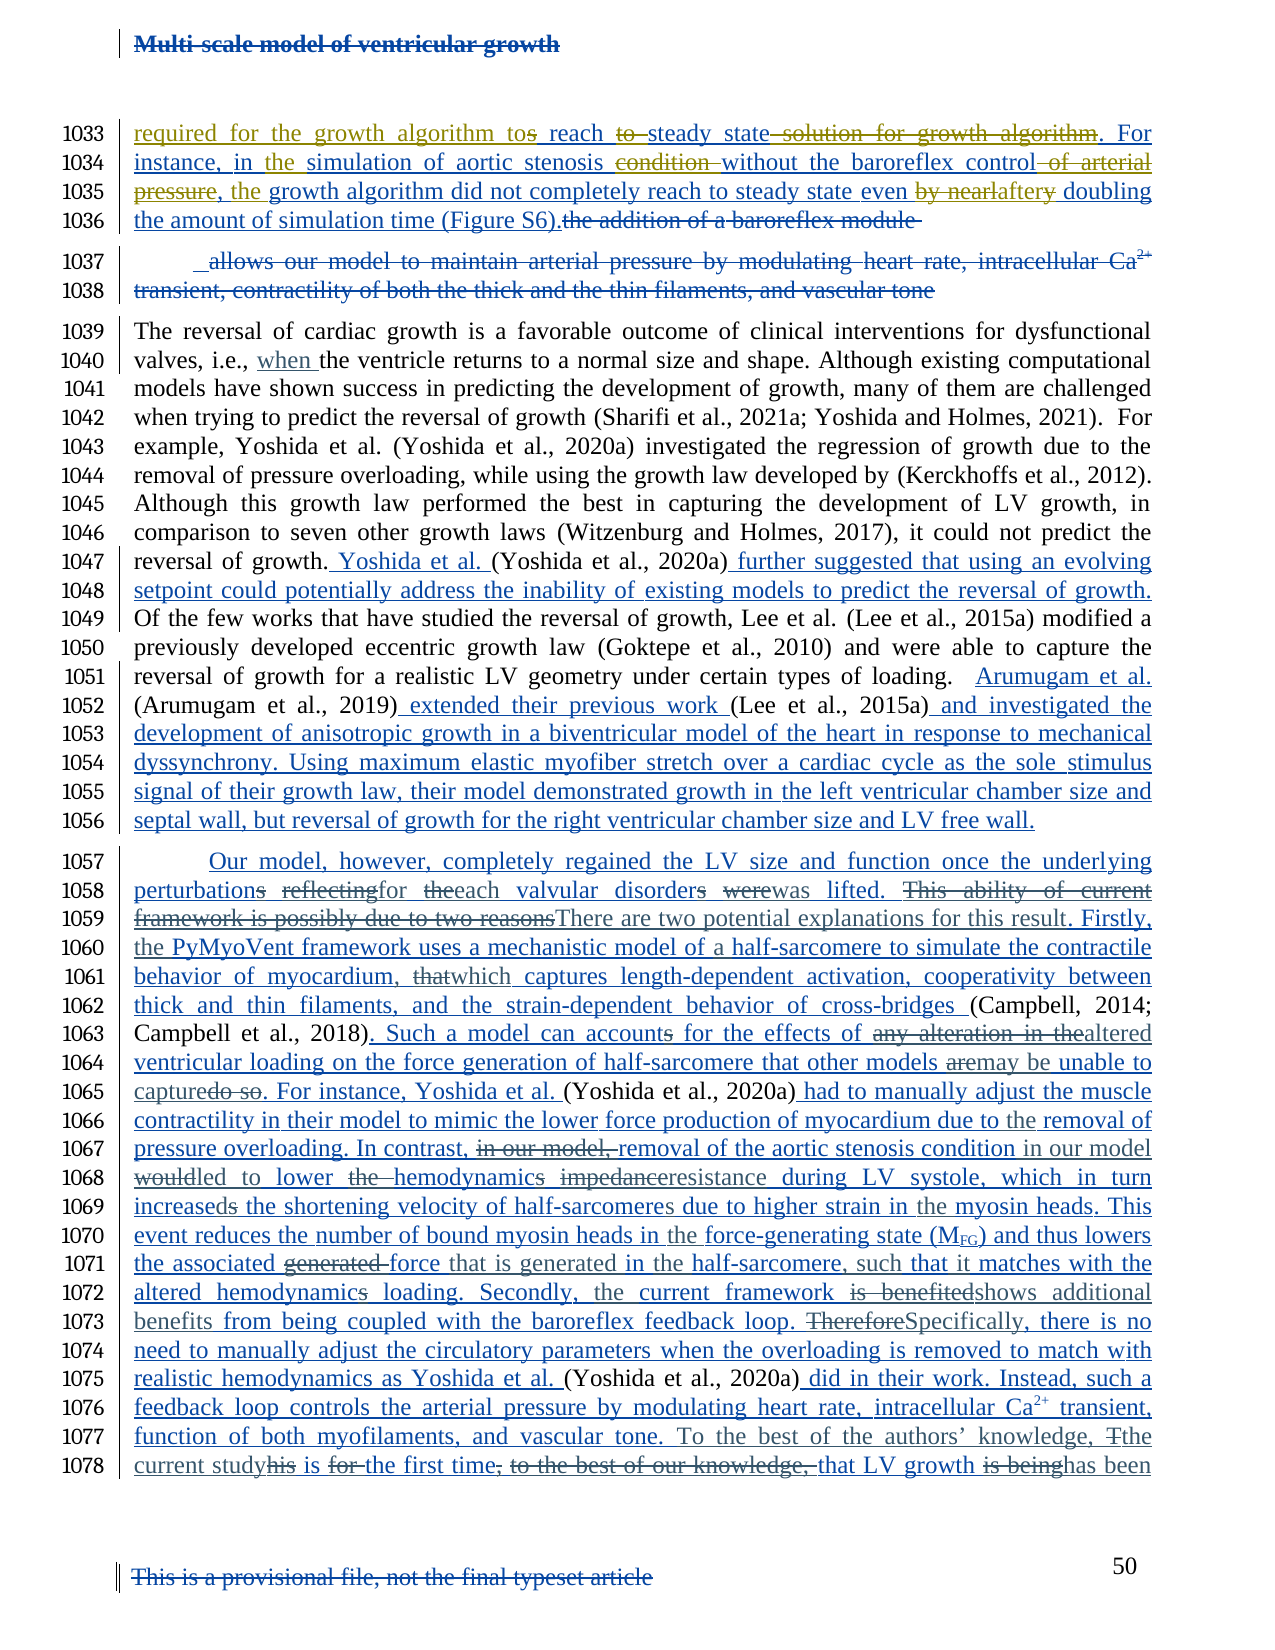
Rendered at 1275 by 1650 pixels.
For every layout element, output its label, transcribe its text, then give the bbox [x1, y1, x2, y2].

text The reversal of cardiac growth is a favorable outcome of clinical interventions for dysfunctional valves, i.e., the ventricle returns to a normal size and shape. Although existing computational models have shown success in predicting the development of growth, many of them are challenged when trying to predict the reversal of growth (Sharifi et al., 2021a; Yoshida and Holmes, 2021). For example, Yoshida et al. (Yoshida et al., 2020a) investigated the regression of growth due to the removal of pressure overloading, while using the growth law developed by (Kerckhoffs et al., 2012). Although this growth law performed the best in capturing the development of LV growth, in comparison to seven other growth laws (Witzenburg and Holmes, 2017), it could not predict the reversal of growth.(Yoshida et al., 2020a)Of the few works that have studied the reversal of growth, Lee et al. (Lee et al., 2015a) modified a previously developed eccentric growth law (Goktepe et al., 2010) and were able to capture the reversal of growth for a realistic LV geometry under certain types of loading. (Arumugam et al., 2019)(Lee et al., 2015a) [133, 601, 1152, 743]
text (Campbell, 2014; Campbell et al., 2018)(Yoshida et al., 2020a)(Yoshida et al., 2020a) [133, 1274, 1152, 1302]
text (Campbell, 2014; Campbell et al., 2018)(Yoshida et al., 2020a)(Yoshida et al., 2020a) [133, 846, 1152, 900]
text (Campbell, 2014; Campbell et al., 2018)(Yoshida et al., 2020a)(Yoshida et al., 2020a) [133, 1332, 1152, 1360]
text (Campbell, 2014; Campbell et al., 2018)(Yoshida et al., 2020a)(Yoshida et al., 2020a) [133, 1131, 1152, 1158]
text (Campbell, 2014; Campbell et al., 2018)(Yoshida et al., 2020a)(Yoshida et al., 2020a) [133, 1188, 1152, 1216]
text (Campbell, 2014; Campbell et al., 2018)(Yoshida et al., 2020a)(Yoshida et al., 2020a) [133, 987, 1152, 1072]
text (Campbell, 2014; Campbell et al., 2018)(Yoshida et al., 2020a)(Yoshida et al., 2020a) [133, 1073, 1152, 1130]
text (Campbell, 2014; Campbell et al., 2018)(Yoshida et al., 2020a)(Yoshida et al., 2020a) [133, 901, 1152, 928]
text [133, 1447, 1152, 1478]
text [133, 118, 1152, 143]
text The reversal of cardiac growth is a favorable outcome of clinical interventions for dysfunctional valves, i.e., the ventricle returns to a normal size and shape. Although existing computational models have shown success in predicting the development of growth, many of them are challenged when trying to predict the reversal of growth (Sharifi et al., 2021a; Yoshida and Holmes, 2021). For example, Yoshida et al. (Yoshida et al., 2020a) investigated the regression of growth due to the removal of pressure overloading, while using the growth law developed by (Kerckhoffs et al., 2012). Although this growth law performed the best in capturing the development of LV growth, in comparison to seven other growth laws (Witzenburg and Holmes, 2017), it could not predict the reversal of growth.(Yoshida et al., 2020a)Of the few works that have studied the reversal of growth, Lee et al. (Lee et al., 2015a) modified a previously developed eccentric growth law (Goktepe et al., 2010) and were able to capture the reversal of growth for a realistic LV geometry under certain types of loading. (Arumugam et al., 2019)(Lee et al., 2015a) [133, 316, 1152, 600]
text (Campbell, 2014; Campbell et al., 2018)(Yoshida et al., 2020a)(Yoshida et al., 2020a) [133, 1217, 1152, 1273]
text (Campbell, 2014; Campbell et al., 2018)(Yoshida et al., 2020a)(Yoshida et al., 2020a) [133, 958, 1152, 986]
text (Campbell, 2014; Campbell et al., 2018)(Yoshida et al., 2020a)(Yoshida et al., 2020a) [133, 929, 1152, 957]
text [133, 1361, 1152, 1446]
text (Campbell, 2014; Campbell et al., 2018)(Yoshida et al., 2020a)(Yoshida et al., 2020a) [133, 1303, 1152, 1331]
text (Campbell, 2014; Campbell et al., 2018)(Yoshida et al., 2020a)(Yoshida et al., 2020a) [133, 1159, 1152, 1187]
